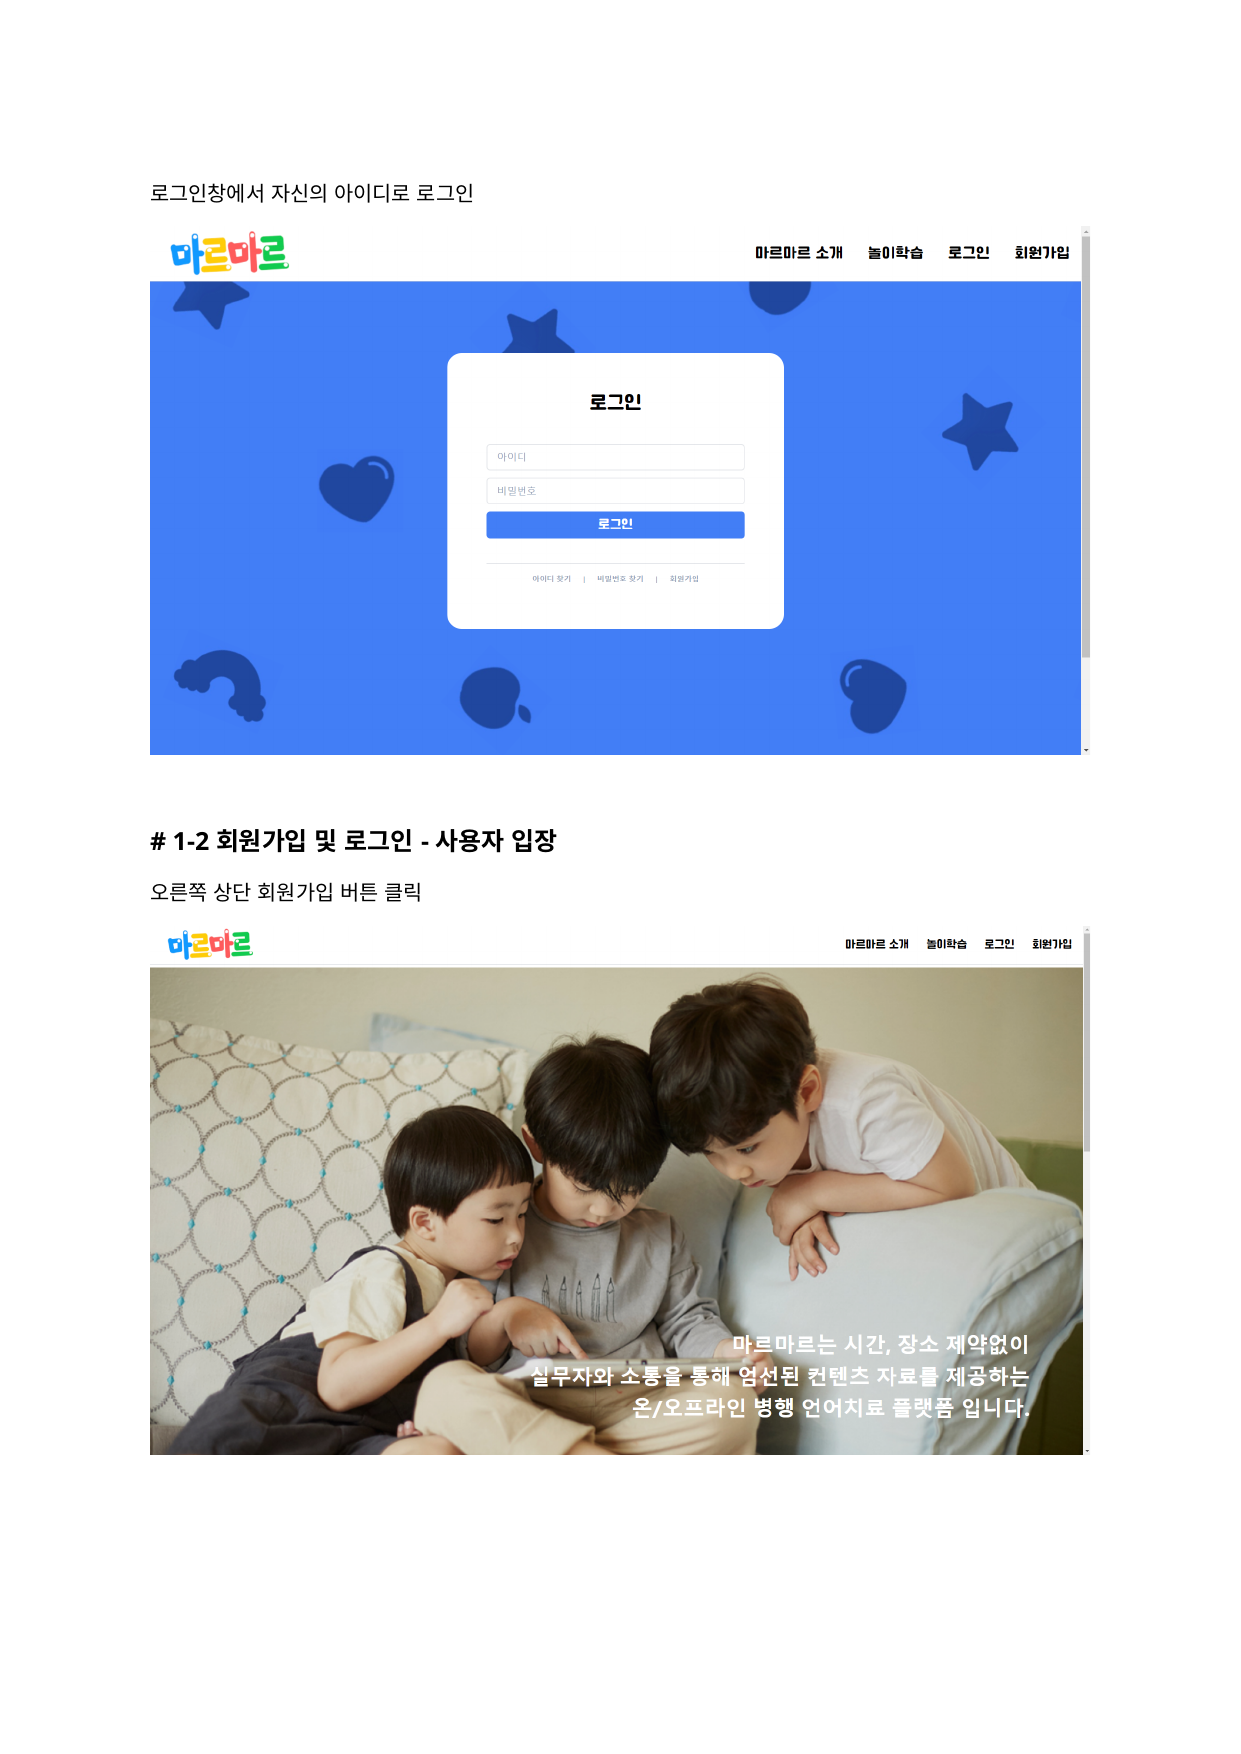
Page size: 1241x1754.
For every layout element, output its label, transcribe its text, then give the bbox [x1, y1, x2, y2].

text 로그인창에서 자신의 아이디로 로그인 [150, 177, 1090, 207]
text # 1-2 회원가입 및 로그인 - 사용자 입장 [150, 821, 1090, 857]
picture [150, 226, 1091, 755]
picture [150, 926, 1091, 1455]
text 오른쪽 상단 회원가입 버튼 클릭 [150, 877, 1090, 907]
